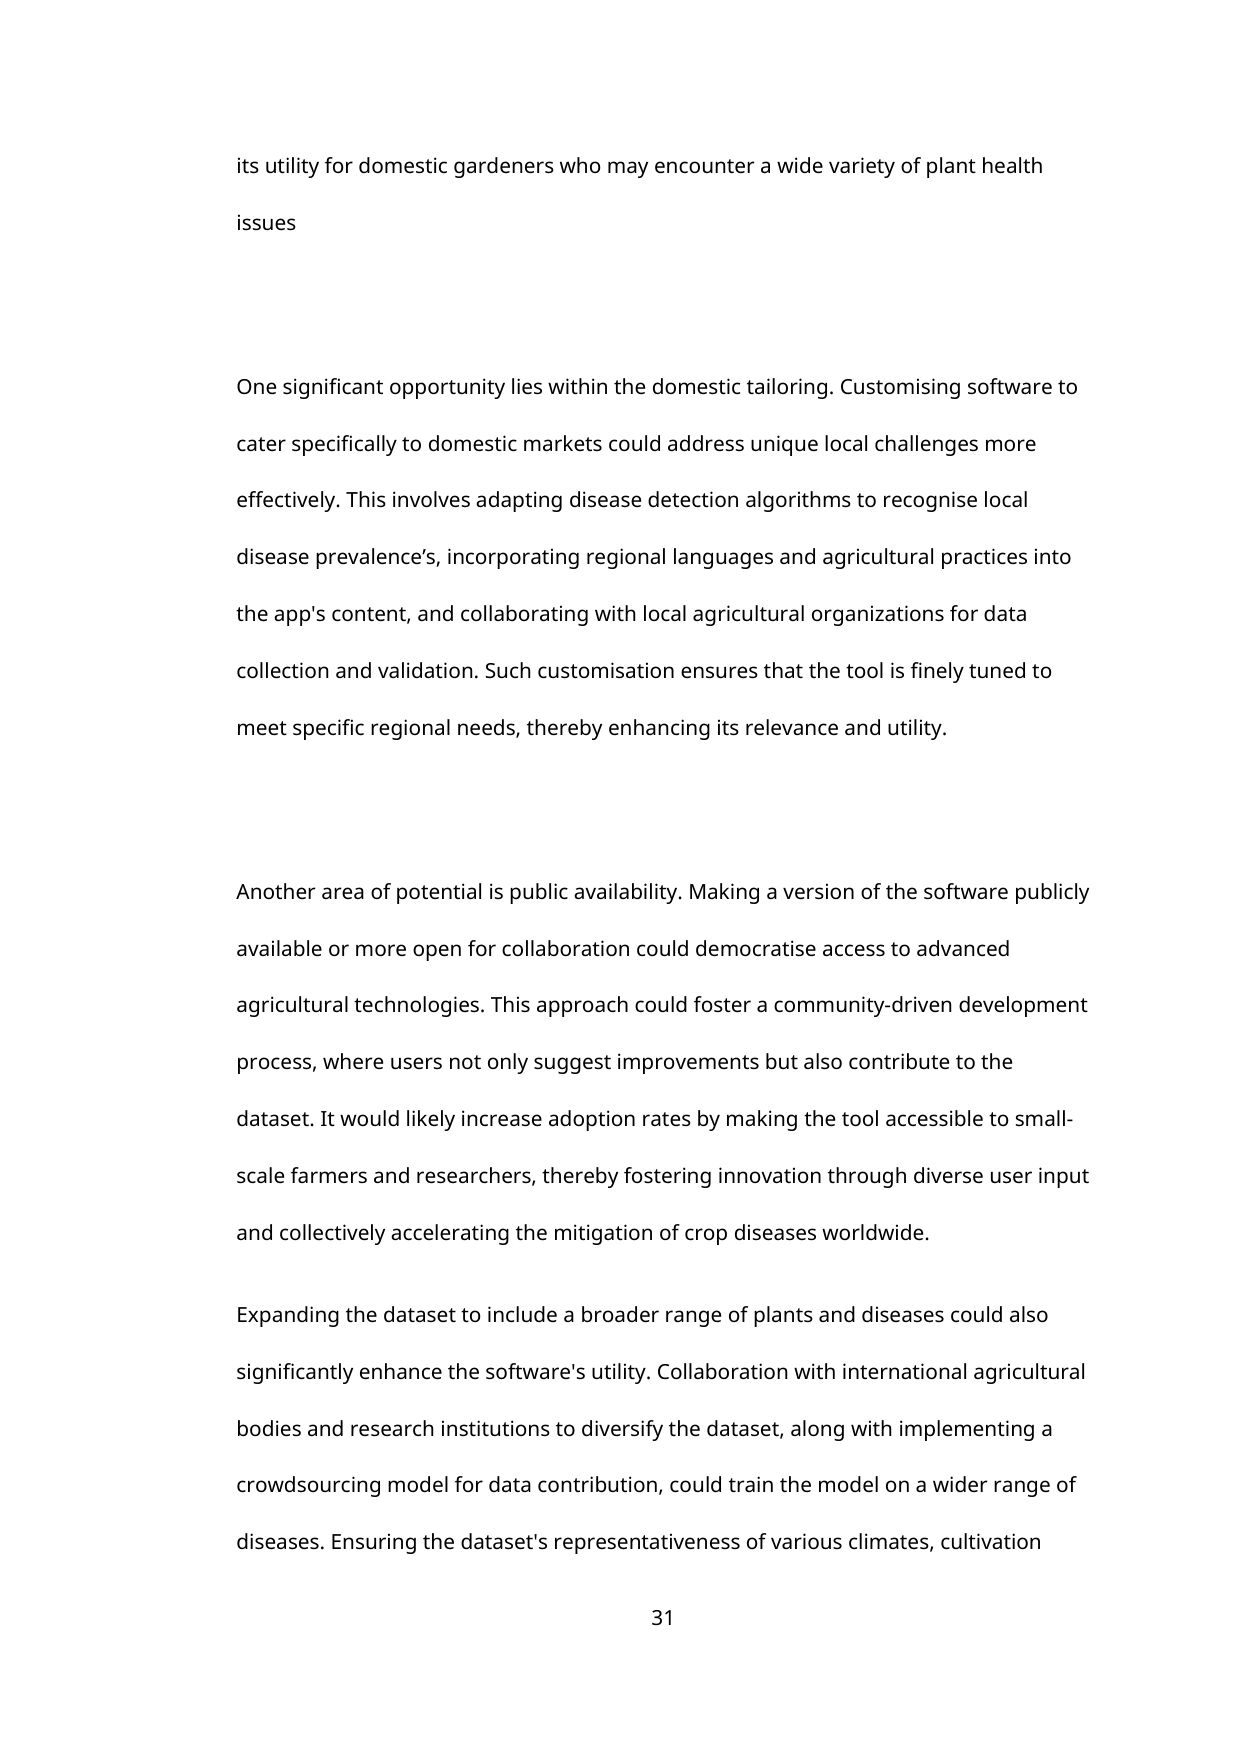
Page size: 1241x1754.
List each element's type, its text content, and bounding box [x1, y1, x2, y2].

text Another area of potential is public availability. Making a version of the software publicly available or more open for collaboration could democratise access to advanced agricultural technologies. This approach could foster a community-driven development process, where users not only suggest improvements but also contribute to the dataset. It would likely increase adoption rates by making the tool accessible to small-scale farmers and researchers, thereby fostering innovation through diverse user input and collectively accelerating the mitigation of crop diseases worldwide. [236, 877, 1090, 1247]
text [236, 151, 1090, 237]
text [236, 1300, 1090, 1556]
text One significant opportunity lies within the domestic tailoring. Customising software to cater specifically to domestic markets could address unique local challenges more effectively. This involves adapting disease detection algorithms to recognise local disease prevalence’s, incorporating regional languages and agricultural practices into the app's content, and collaborating with local agricultural organizations for data collection and validation. Such customisation ensures that the tool is finely tuned to meet specific regional needs, thereby enhancing its relevance and utility. [236, 372, 1090, 742]
